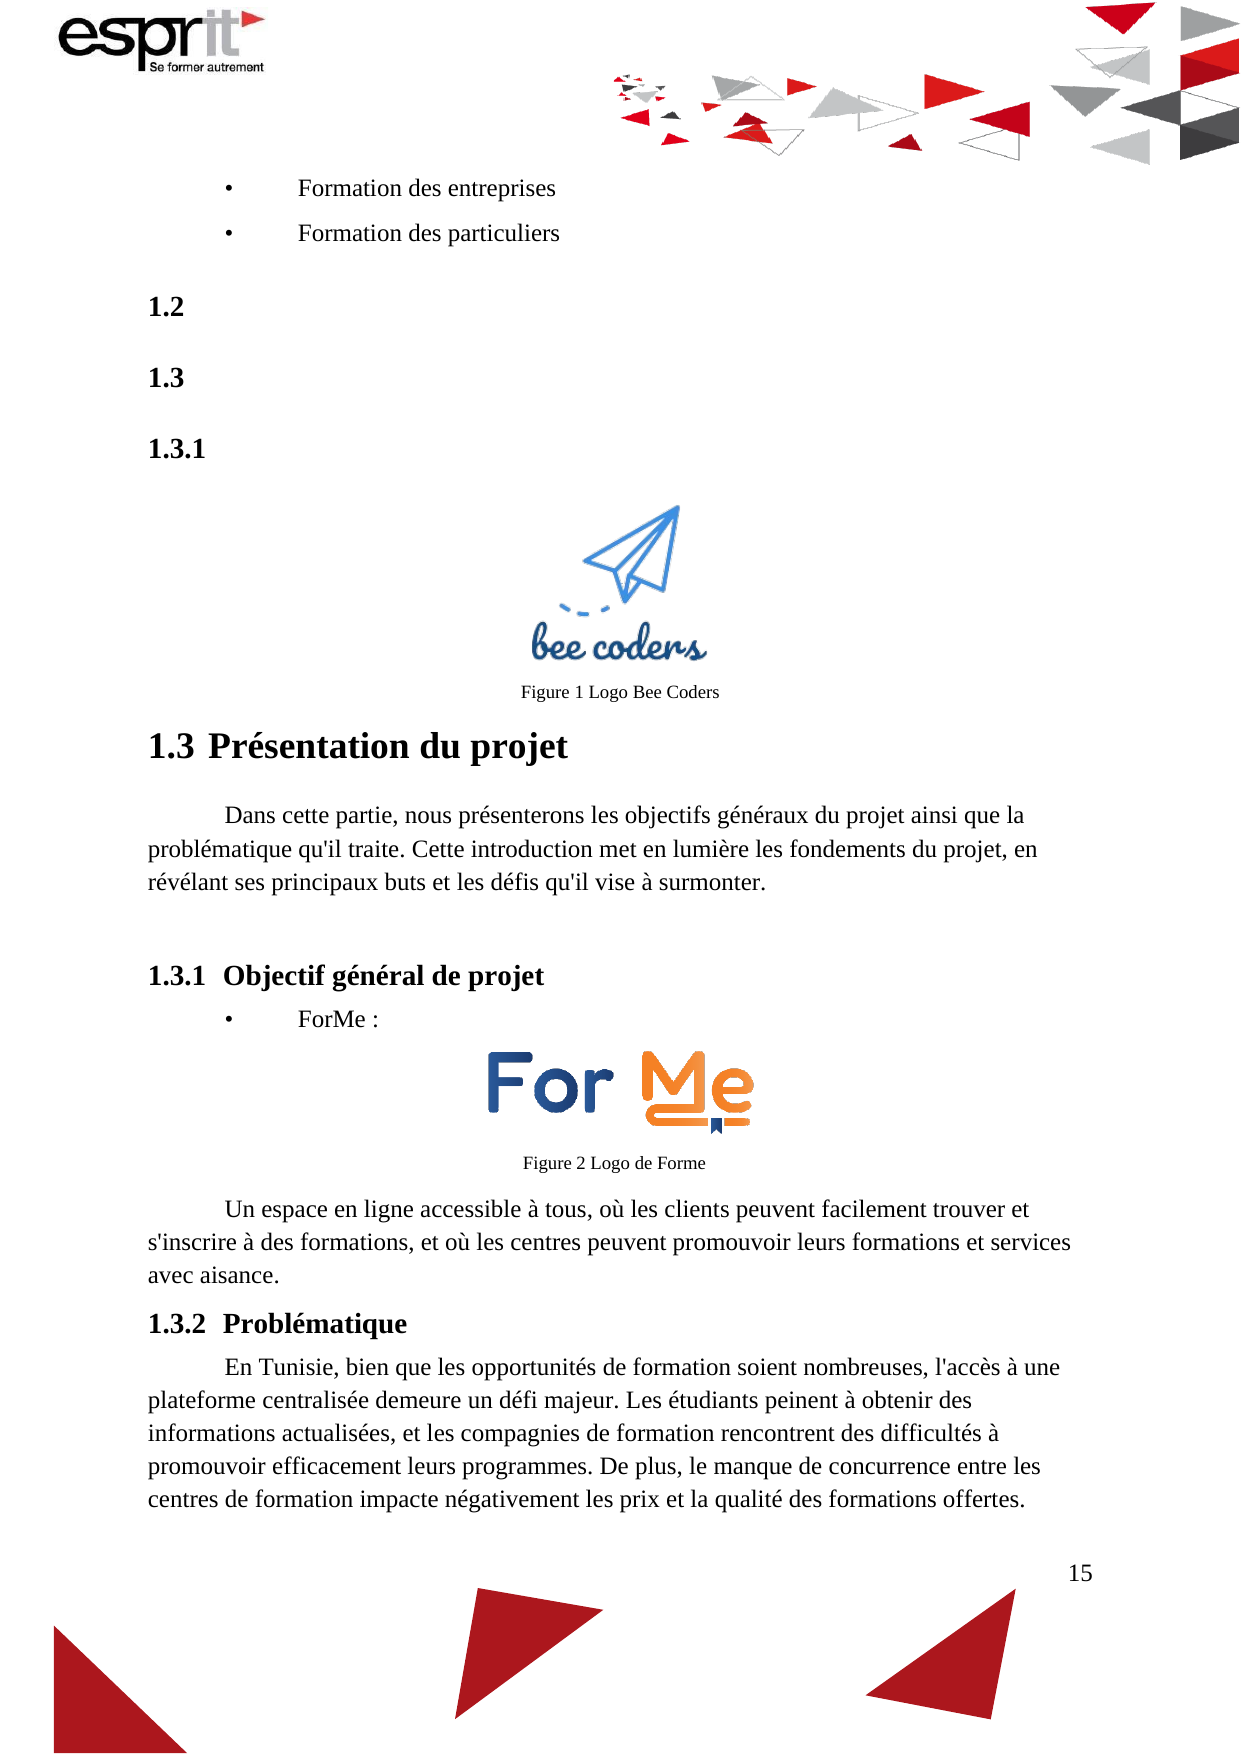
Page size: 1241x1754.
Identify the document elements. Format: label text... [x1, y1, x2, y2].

text • ForMe : [148, 1004, 1093, 1032]
picture [54, 7, 269, 75]
subtitle Présentation du projet [148, 723, 1093, 767]
text Un espace en ligne accessible à tous, où les clients peuvent facilement trouver et s'inscrire à des formations, et où les centres peuvent promouvoir leurs formations et services avec aisance. [148, 1194, 1093, 1289]
text Figure 1 Logo Bee Coders [148, 681, 1093, 703]
picture [484, 1049, 756, 1136]
picture [531, 502, 709, 665]
text Figure 2 Logo de Forme [523, 1152, 1093, 1173]
subtitle Problématique [148, 1306, 1093, 1339]
text En Tunisie, bien que les opportunités de formation soient nombreuses, l'accès à une plateforme centralisée demeure un défi majeur. Les étudiants peinent à obtenir des informations actualisées, et les compagnies de formation rencontrent des difficultés à promouvoir efficacement leurs programmes. De plus, le manque de concurrence entre les centres de formation impacte négativement les prix et la qualité des formations offertes. [148, 1352, 1093, 1513]
text • Formation des entreprises [148, 173, 1093, 202]
text Dans cette partie, nous présenterons les objectifs généraux du projet ainsi que la problématique qu'il traite. Cette introduction met en lumière les fondements du projet, en révélant ses principaux buts et les défis qu'il vise à surmonter. [148, 801, 1093, 895]
text • Formation des particuliers [148, 218, 1093, 247]
picture [613, 0, 1241, 167]
subtitle Objectif général de projet [148, 958, 1093, 991]
